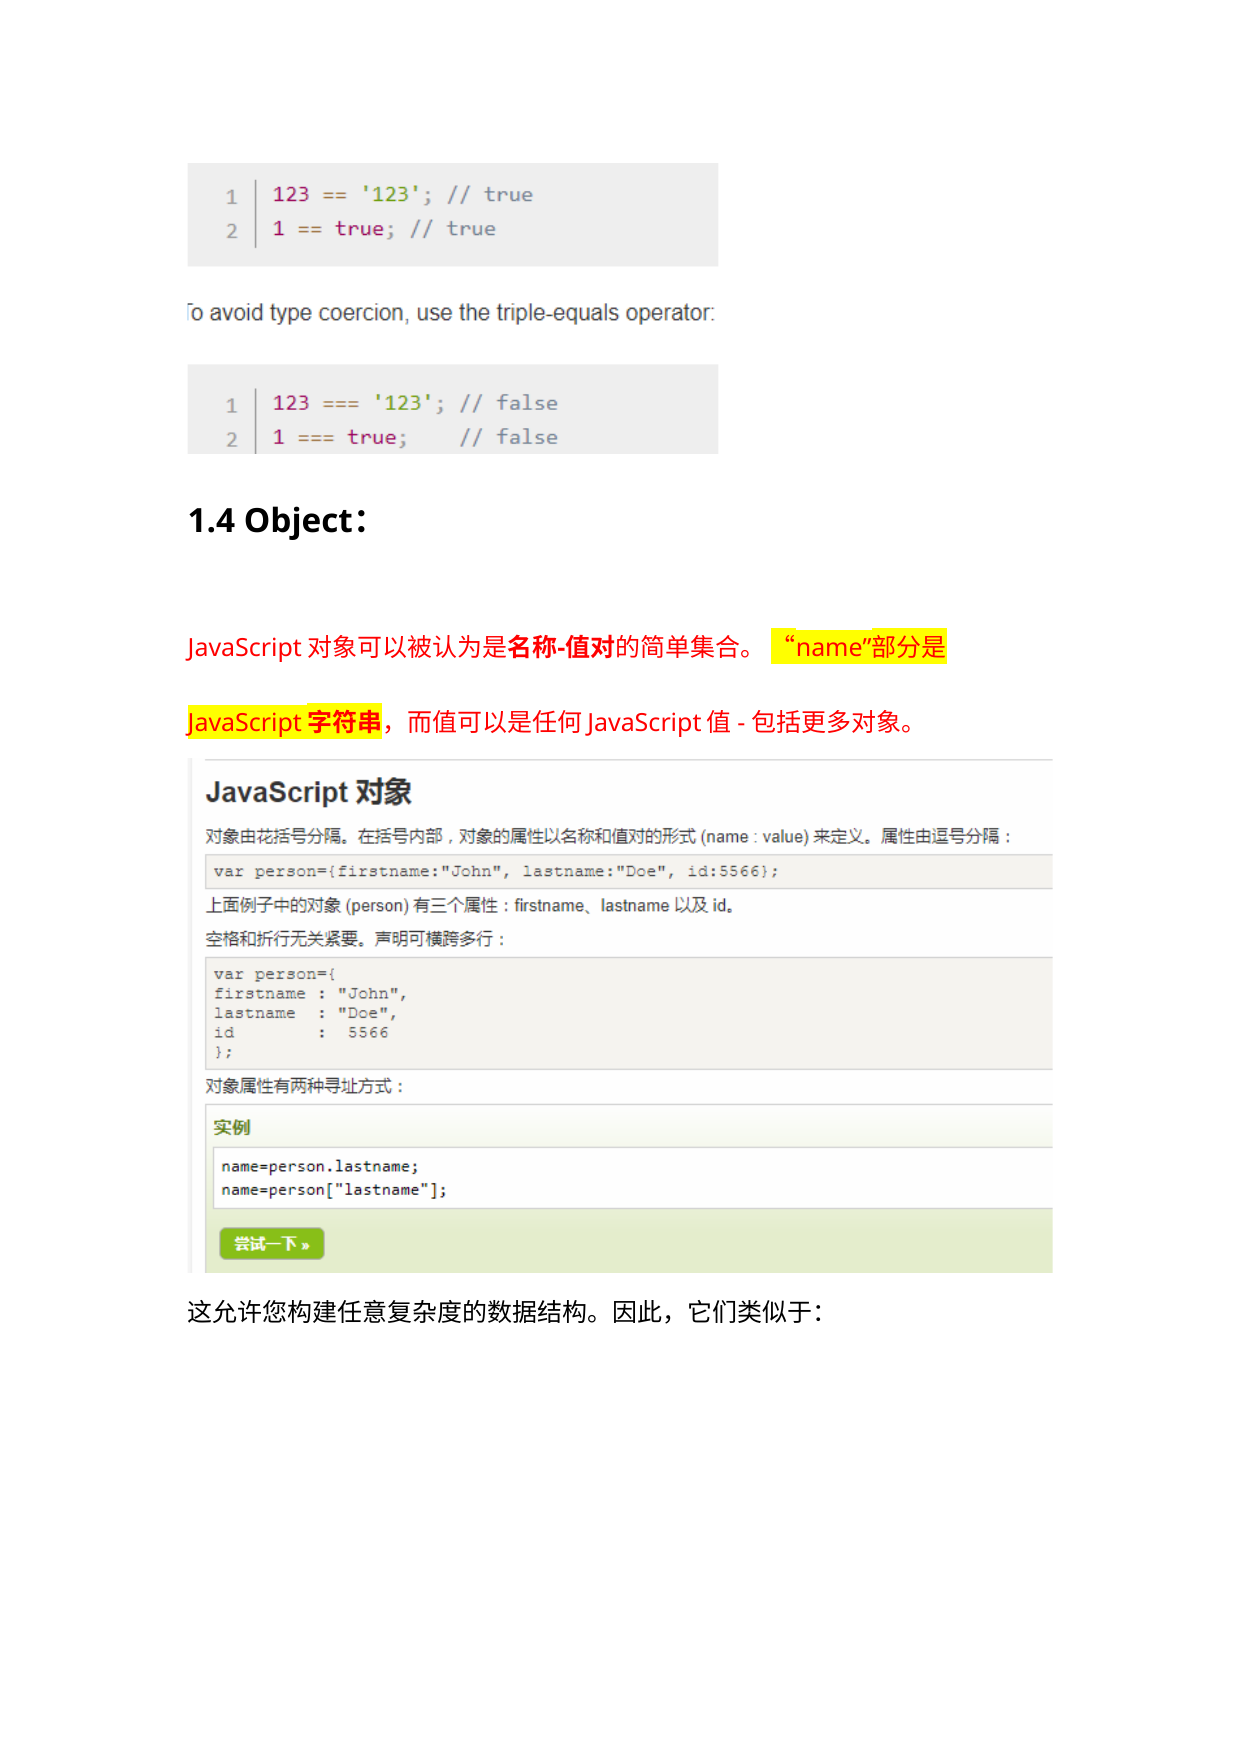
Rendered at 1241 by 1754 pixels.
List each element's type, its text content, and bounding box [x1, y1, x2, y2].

text 这允许您构建任意复杂度的数据结构。因此，它们类似于： [187, 1278, 1053, 1343]
subtitle 1.4 Object： [187, 486, 1053, 551]
picture [187, 163, 719, 454]
text JavaScript对象可以被认为是名称-值对的简单集合。 “name”部分是JavaScript字符串，而值可以是任何JavaScript值 - 包括更多对象。 [187, 613, 1053, 753]
